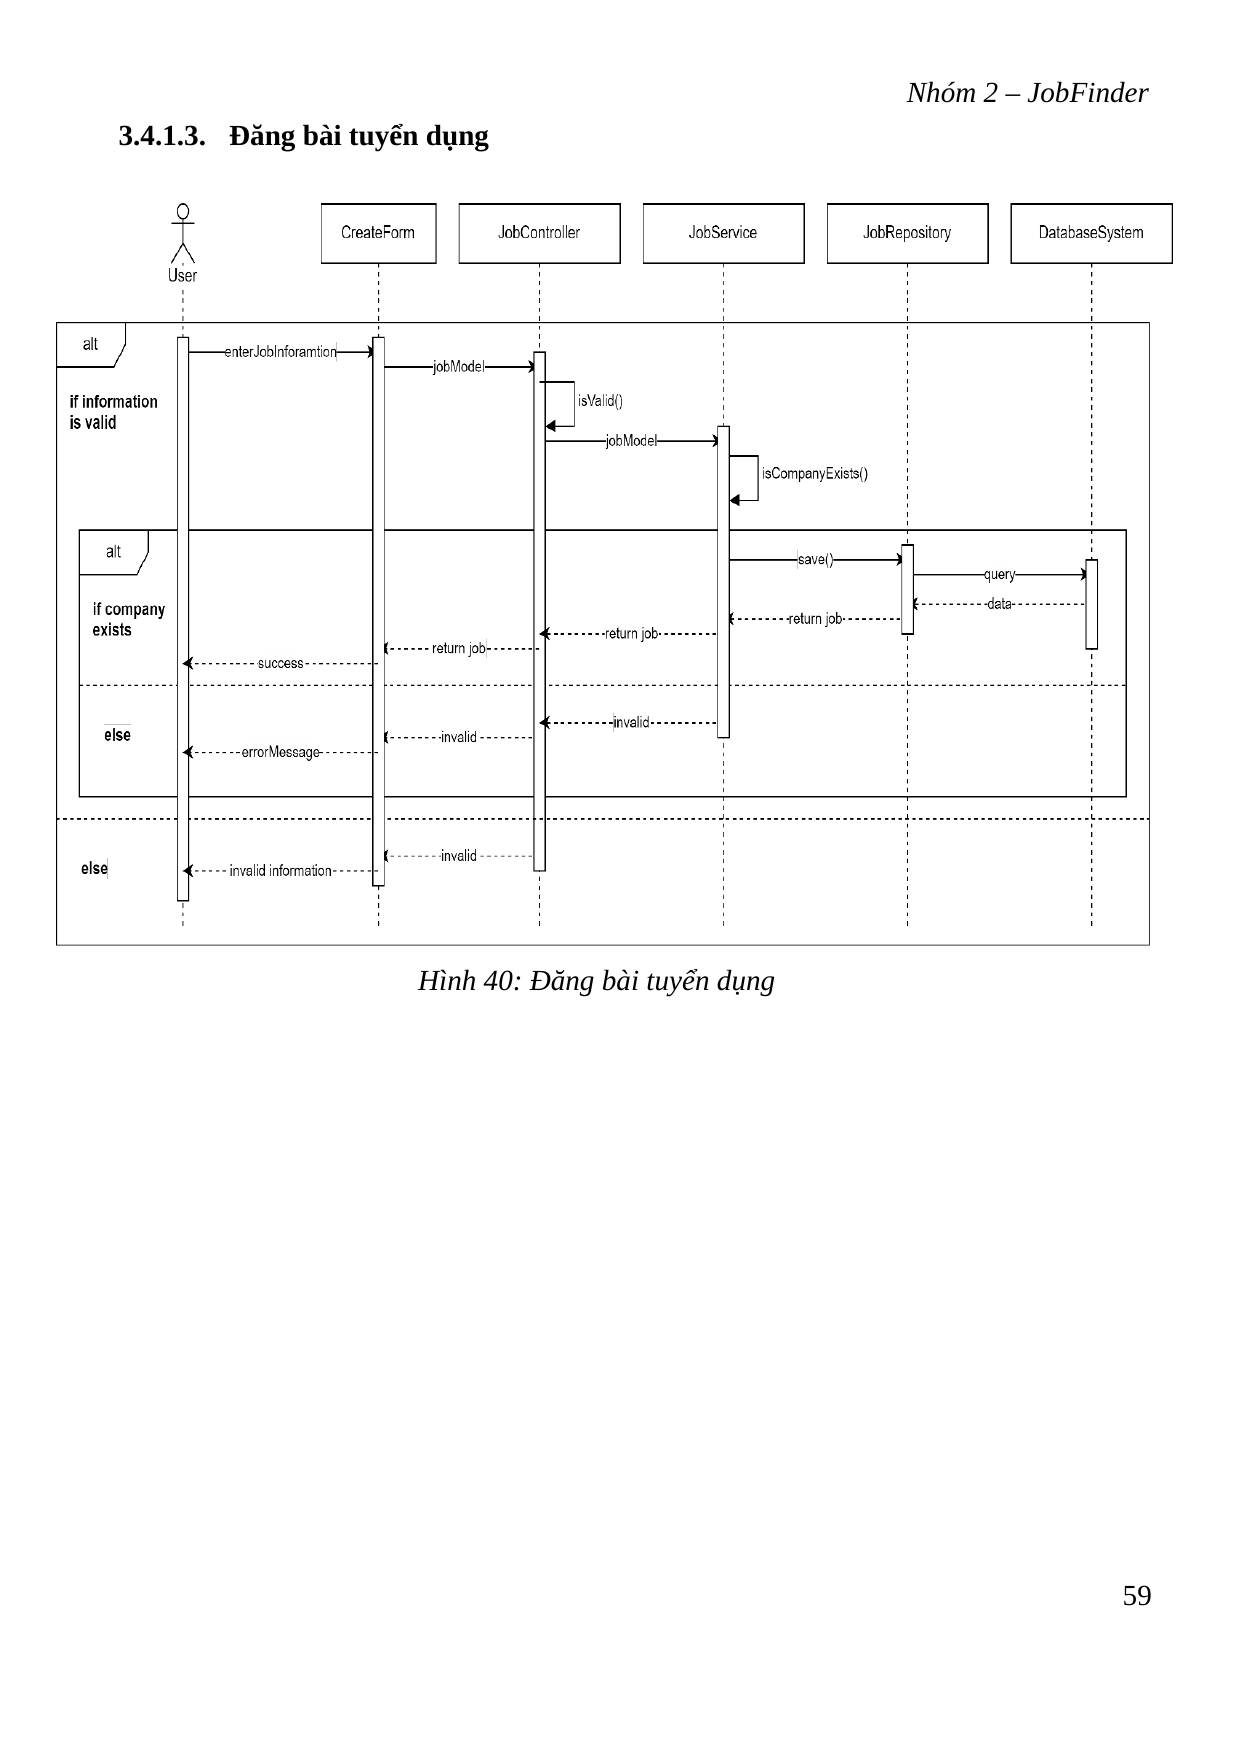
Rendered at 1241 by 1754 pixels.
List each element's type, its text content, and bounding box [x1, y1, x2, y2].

text Hình 40: Đăng bài tuyển dụng [44, 963, 1152, 997]
picture [44, 165, 1184, 960]
list Đăng bài tuyển dụng [118, 118, 1152, 152]
